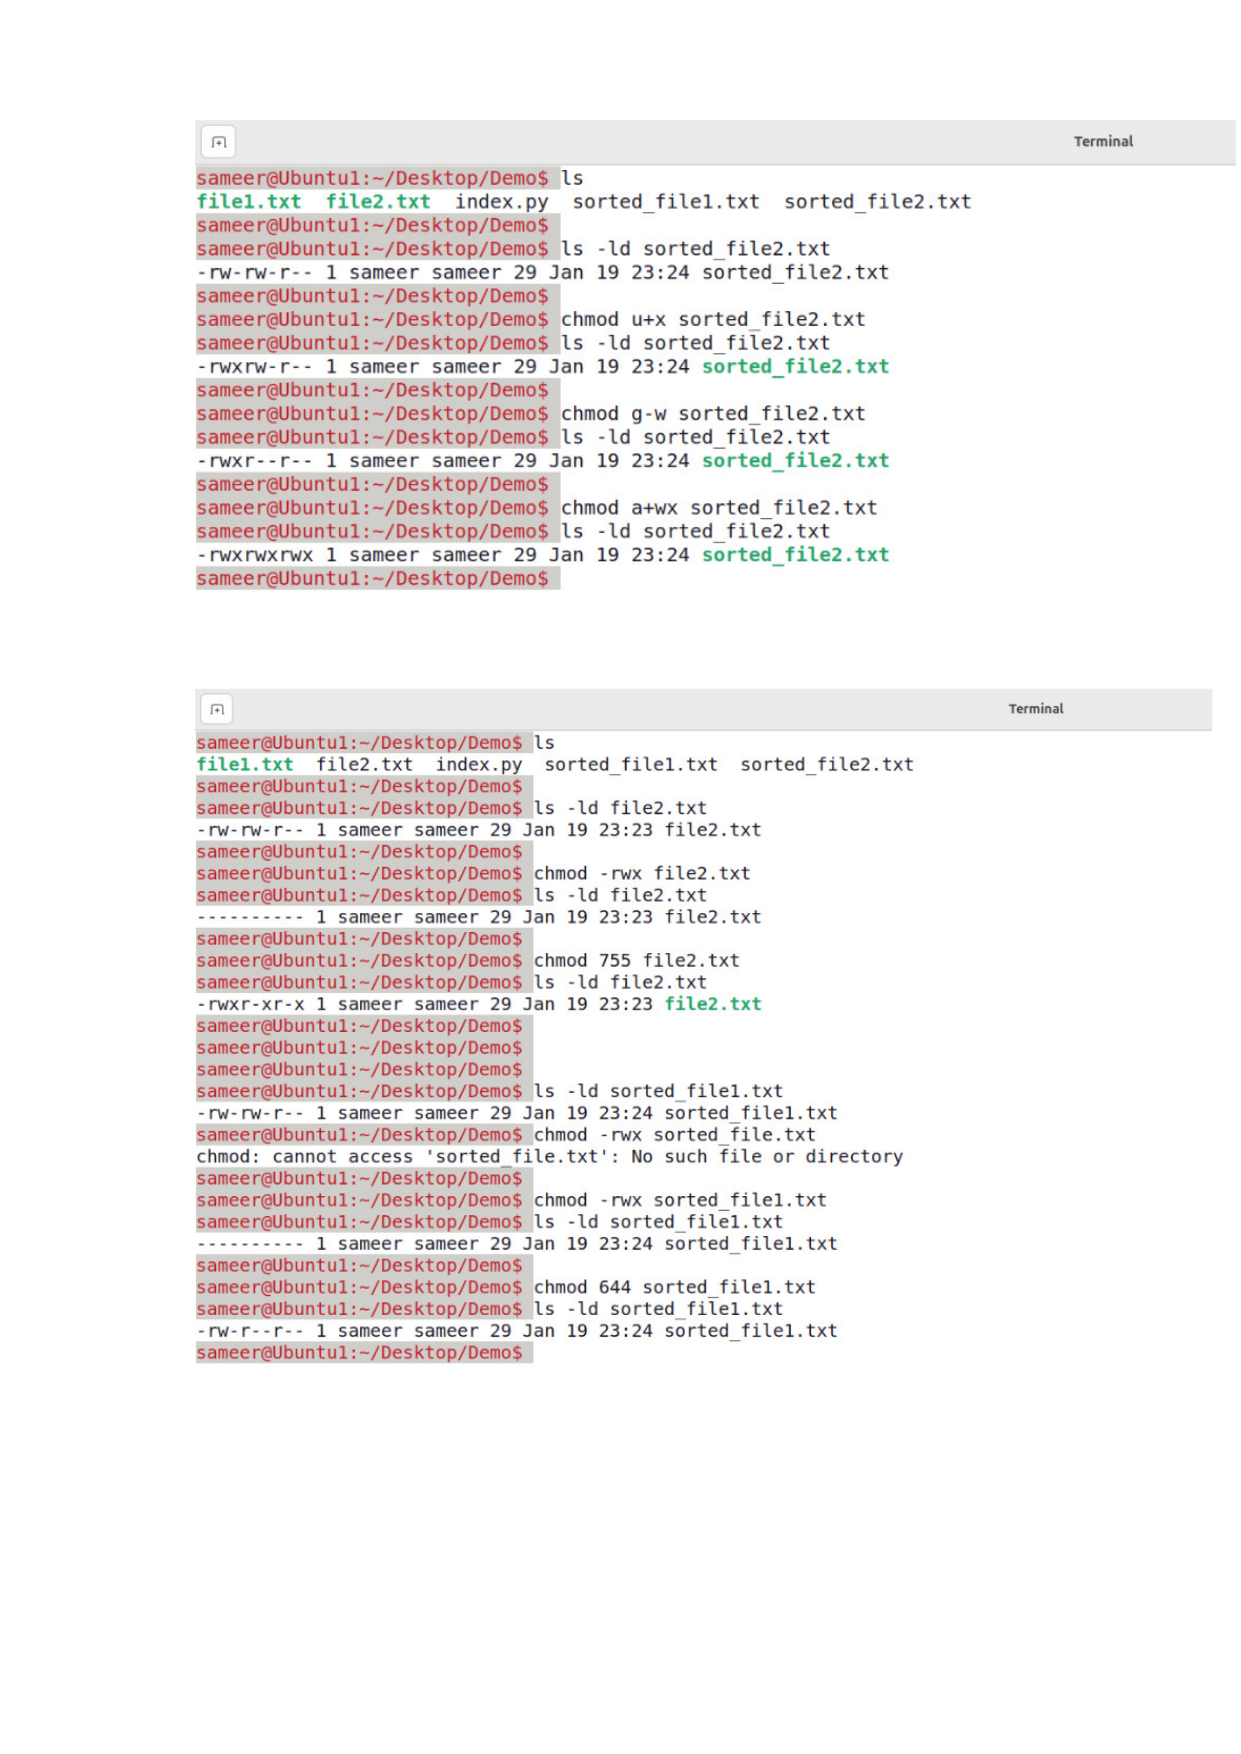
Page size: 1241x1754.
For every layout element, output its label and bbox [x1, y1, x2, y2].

picture [195, 688, 1213, 1369]
picture [195, 120, 1237, 670]
